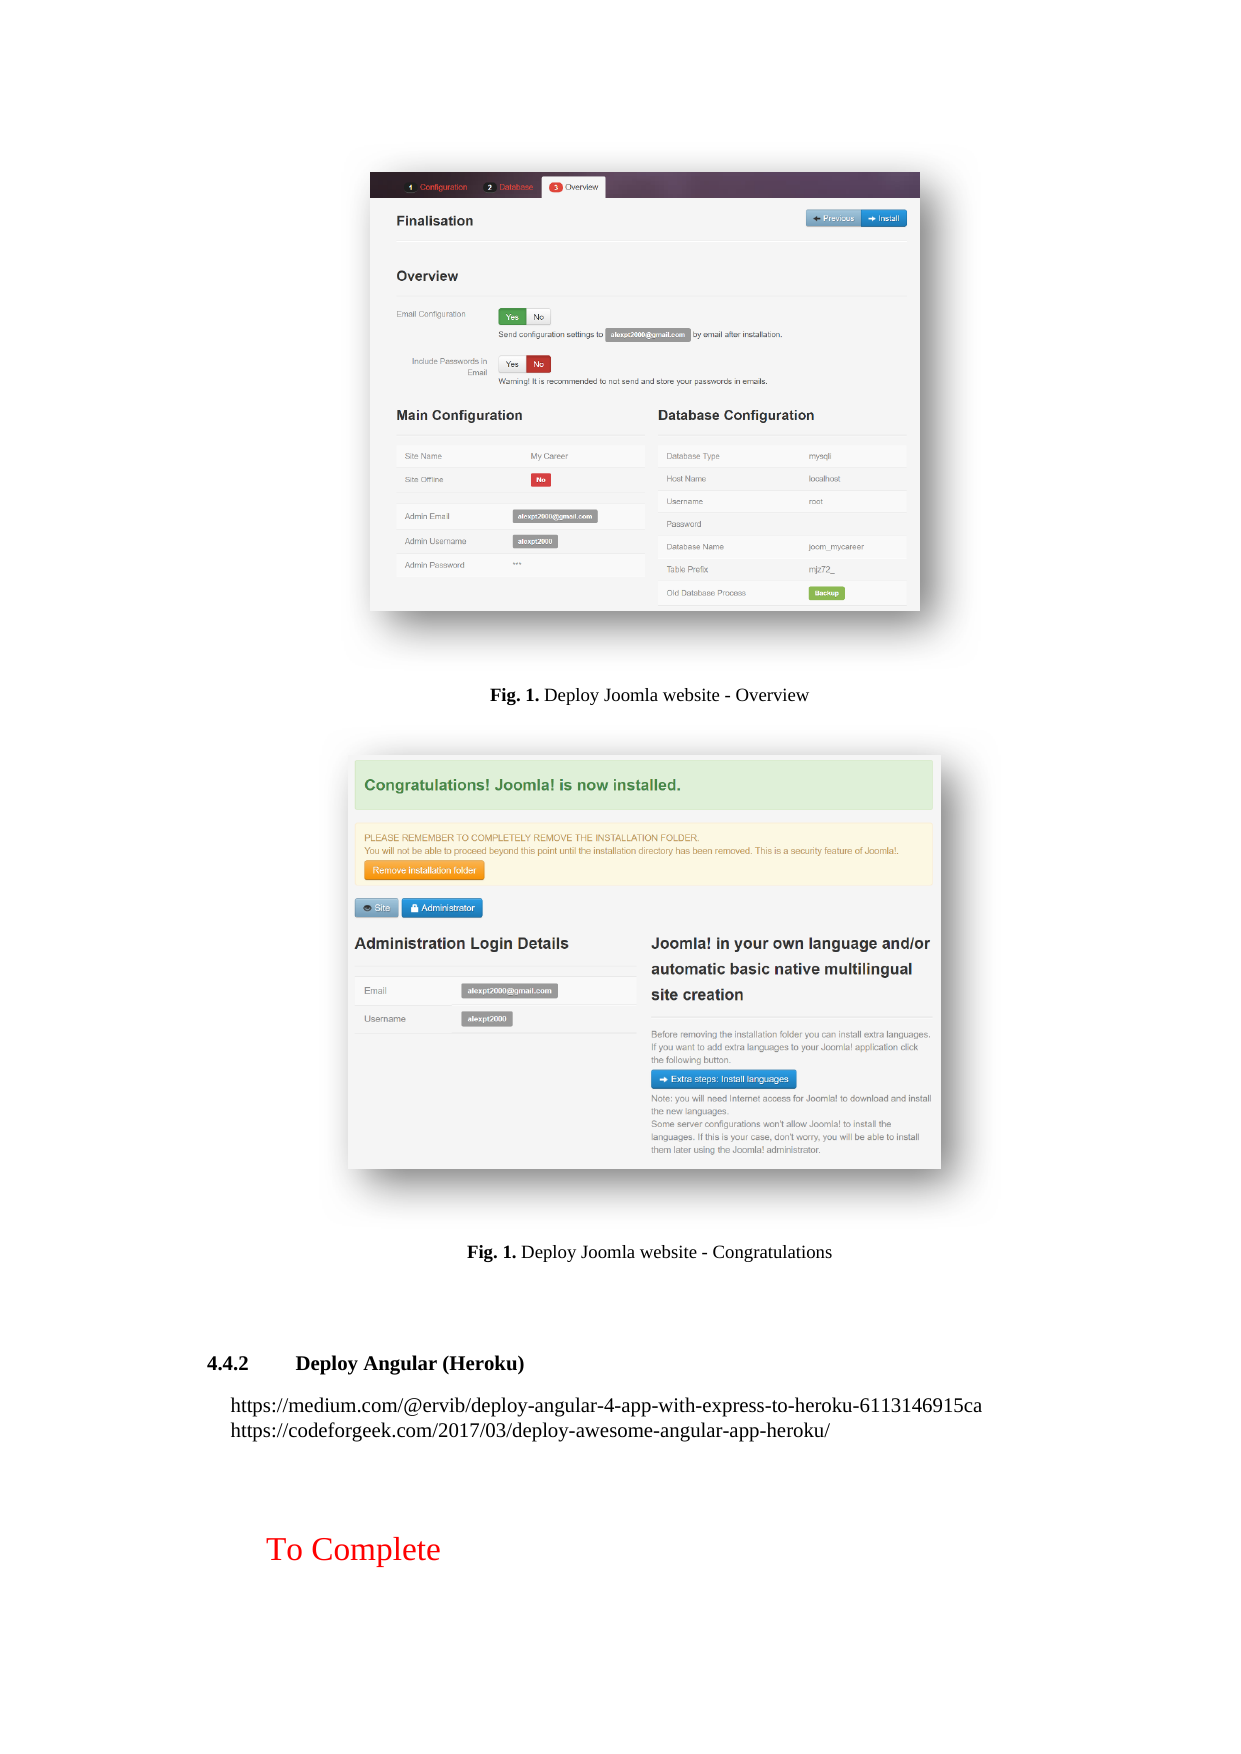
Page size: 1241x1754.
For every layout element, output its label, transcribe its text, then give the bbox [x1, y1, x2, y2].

picture [370, 172, 920, 611]
text https://medium.com/@ervib/deploy-angular-4-app-with-express-to-heroku-6113146915ca [207, 1392, 1092, 1417]
subtitle Deploy Angular (Heroku) [207, 1350, 1092, 1375]
text https://codeforgeek.com/2017/03/deploy-awesome-angular-app-heroku/ [207, 1417, 1092, 1442]
text To Complete [266, 1529, 1033, 1568]
picture [348, 755, 941, 1169]
